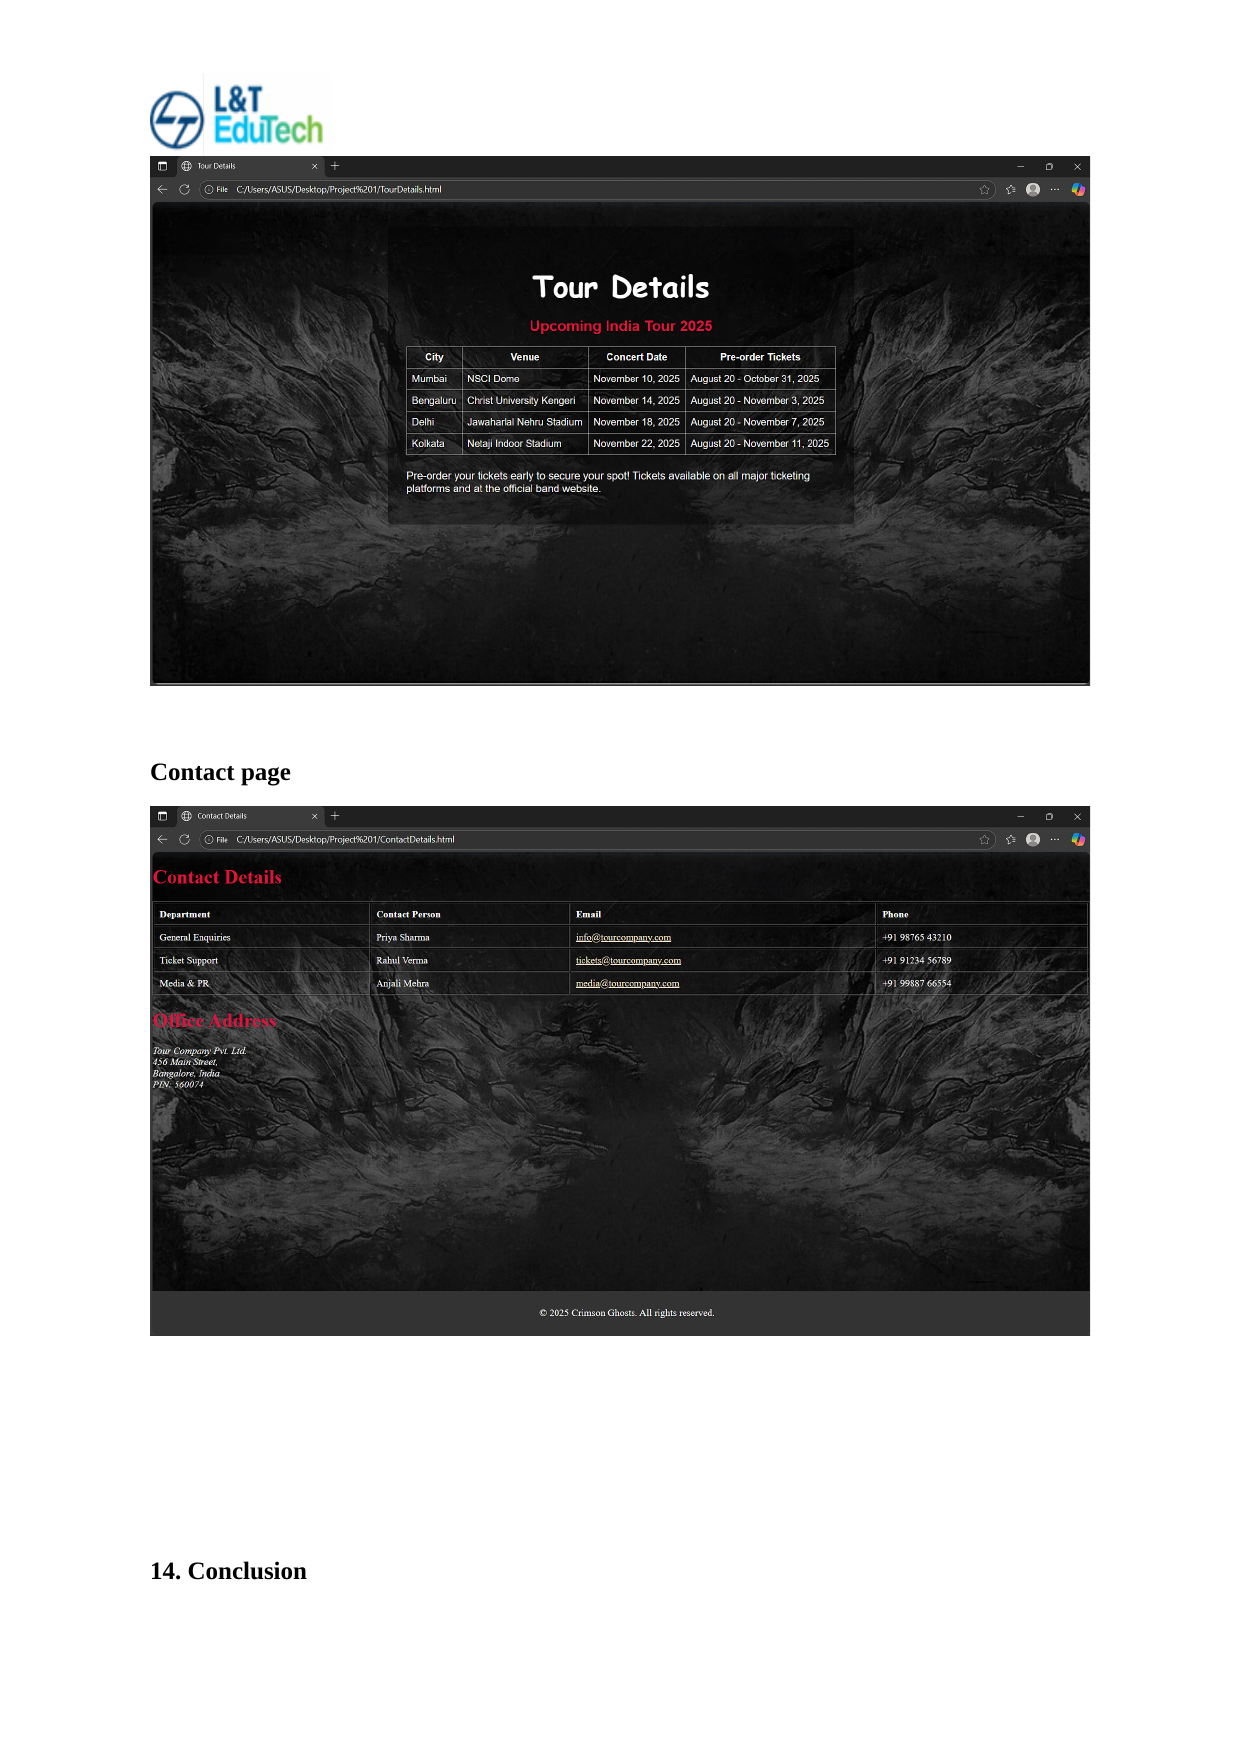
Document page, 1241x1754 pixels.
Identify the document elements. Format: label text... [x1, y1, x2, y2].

text 14. Conclusion [150, 1556, 1090, 1584]
text Contact page [150, 757, 1090, 786]
picture [150, 73, 1091, 686]
picture [150, 806, 1091, 1336]
